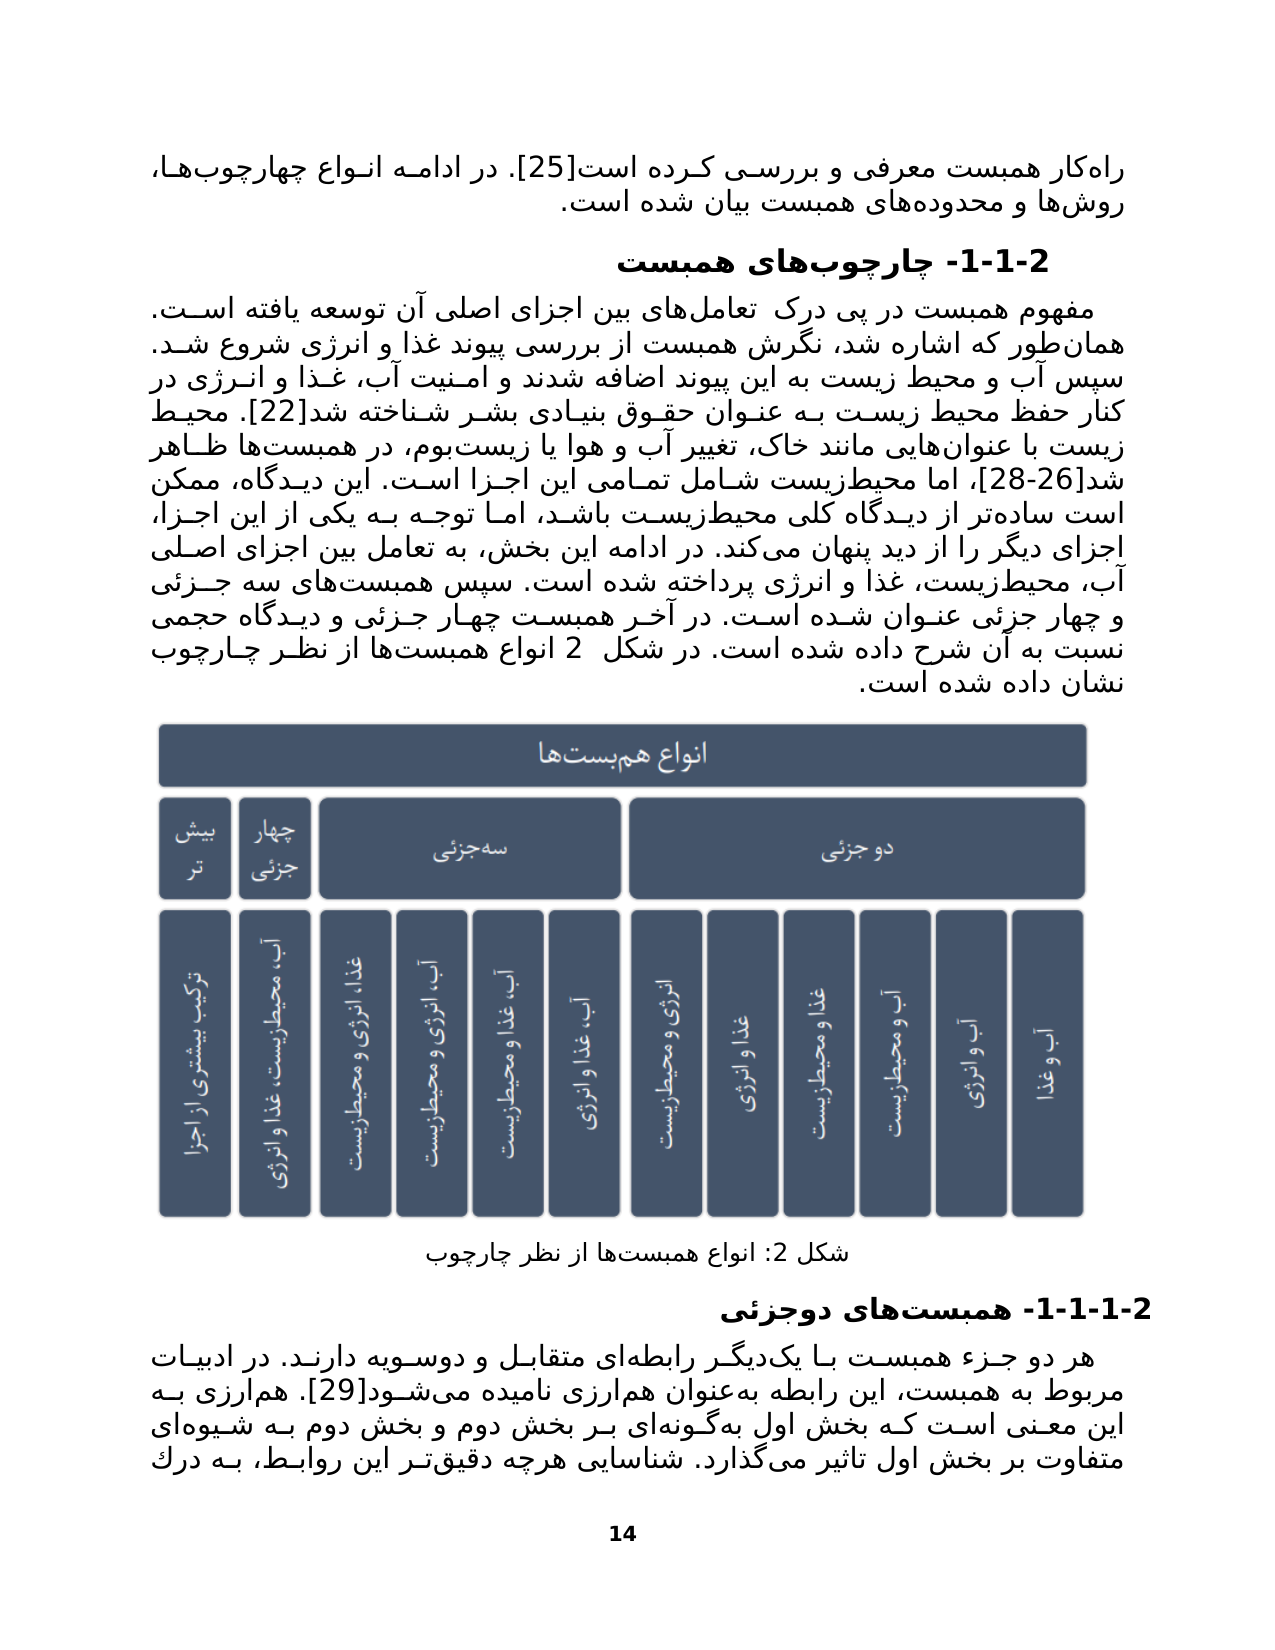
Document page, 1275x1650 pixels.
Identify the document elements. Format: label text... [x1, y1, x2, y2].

subtitle چارچوب‌های همبست [150, 243, 1050, 279]
picture [153, 716, 1092, 1222]
text مفهوم همبست در پی درک تعامل‌های بین اجزای اصلی آن توسعه یافته است. همان‌طور که اشاره شد، نگرش همبست از بررسی پیوند غذا و انرژی شروع شد. سپس آب و محیط زیست به این پیوند اضافه شدند و امنیت آب، غذا و انرژی در کنار حفظ محیط زیست به عنوان حقوق بنیادی بشر شناخته شد[22]. محیط زیست با عنوان‌هایی مانند خاک، تغییر آب و هوا یا زیست‌بوم، در همبست‌ها ظاهر شد[26-28]، اما محیط‌زیست شامل تمامی این اجزا است. این دیدگاه، ممکن است ساده‌تر از دیدگاه کلی محیط‌زیست باشد، اما توجه به یکی از این اجزا، اجزای دیگر را از دید پنهان می‌کند. در ادامه این بخش، به تعامل بین اجزای اصلی آب، محیط‌زیست، غذا و انرژی پرداخته شده است. سپس همبست‌های سه جزئی و چهار جزئی عنوان شده است. در آخر همبست چهار جزئی و دیدگاه حجمی نسبت به آن شرح داده شده است. در شکل 2 انواع همبست‌ها از نظر چارچوب نشان داده شده است. [150, 292, 1125, 700]
subtitle همبست‌های دوجزئی [150, 1292, 1012, 1326]
text شکل 2: انواع همبست‌ها از نظر چارچوب [150, 1238, 1125, 1267]
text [150, 1339, 1125, 1476]
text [150, 150, 1125, 218]
